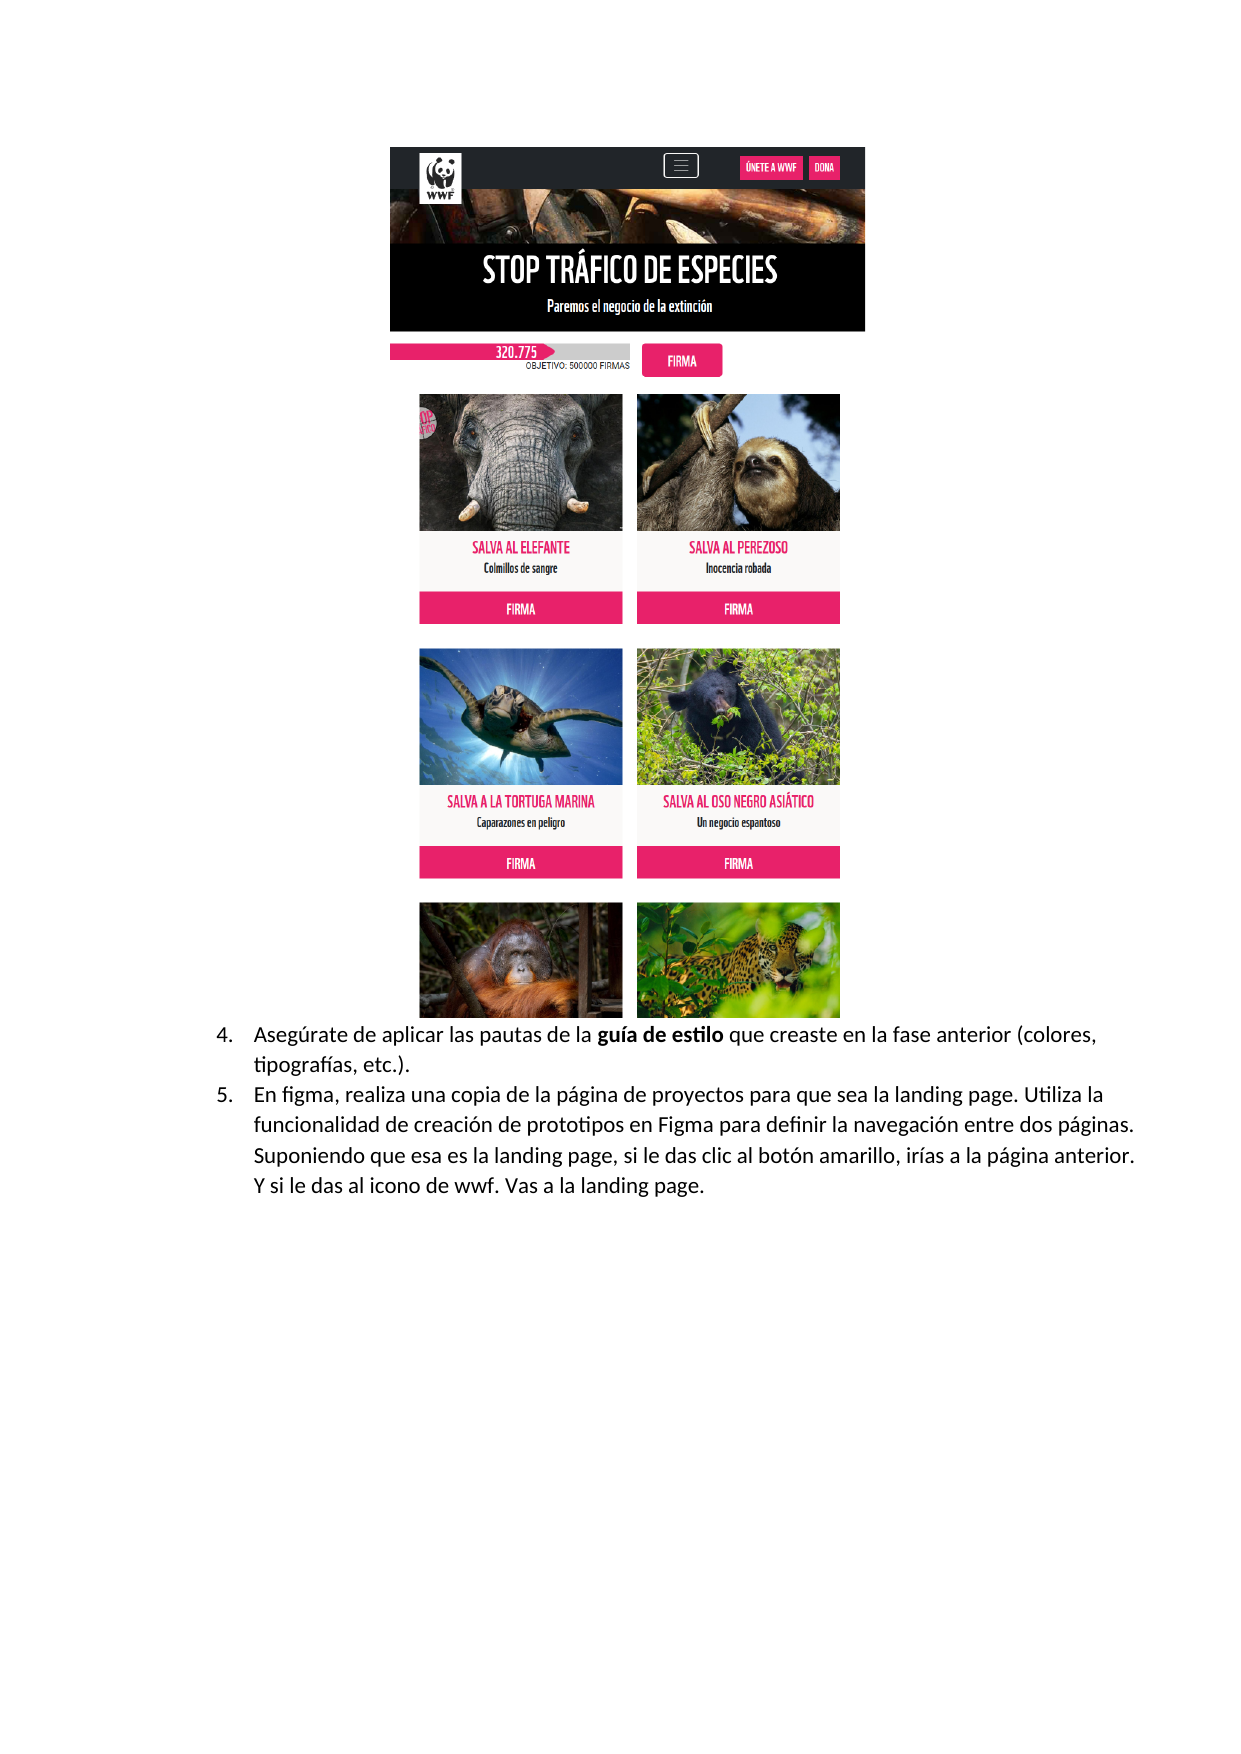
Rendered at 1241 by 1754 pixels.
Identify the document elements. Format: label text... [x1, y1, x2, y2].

list Asegúrate de aplicar las pautas de la guía de estilo que creaste en la fase anterior (colores, tipografías, etc.). [216, 1020, 1152, 1078]
list En figma, realiza una copia de la página de proyectos para que sea la landing page. Utiliza la funcionalidad de creación de prototipos en Figma para definir la navegación entre dos páginas. Suponiendo que esa es la landing page, si le das clic al botón amarillo, irías a la página anterior. Y si le das al icono de wwf. Vas a la landing page. [216, 1080, 1152, 1199]
picture [390, 147, 866, 1018]
